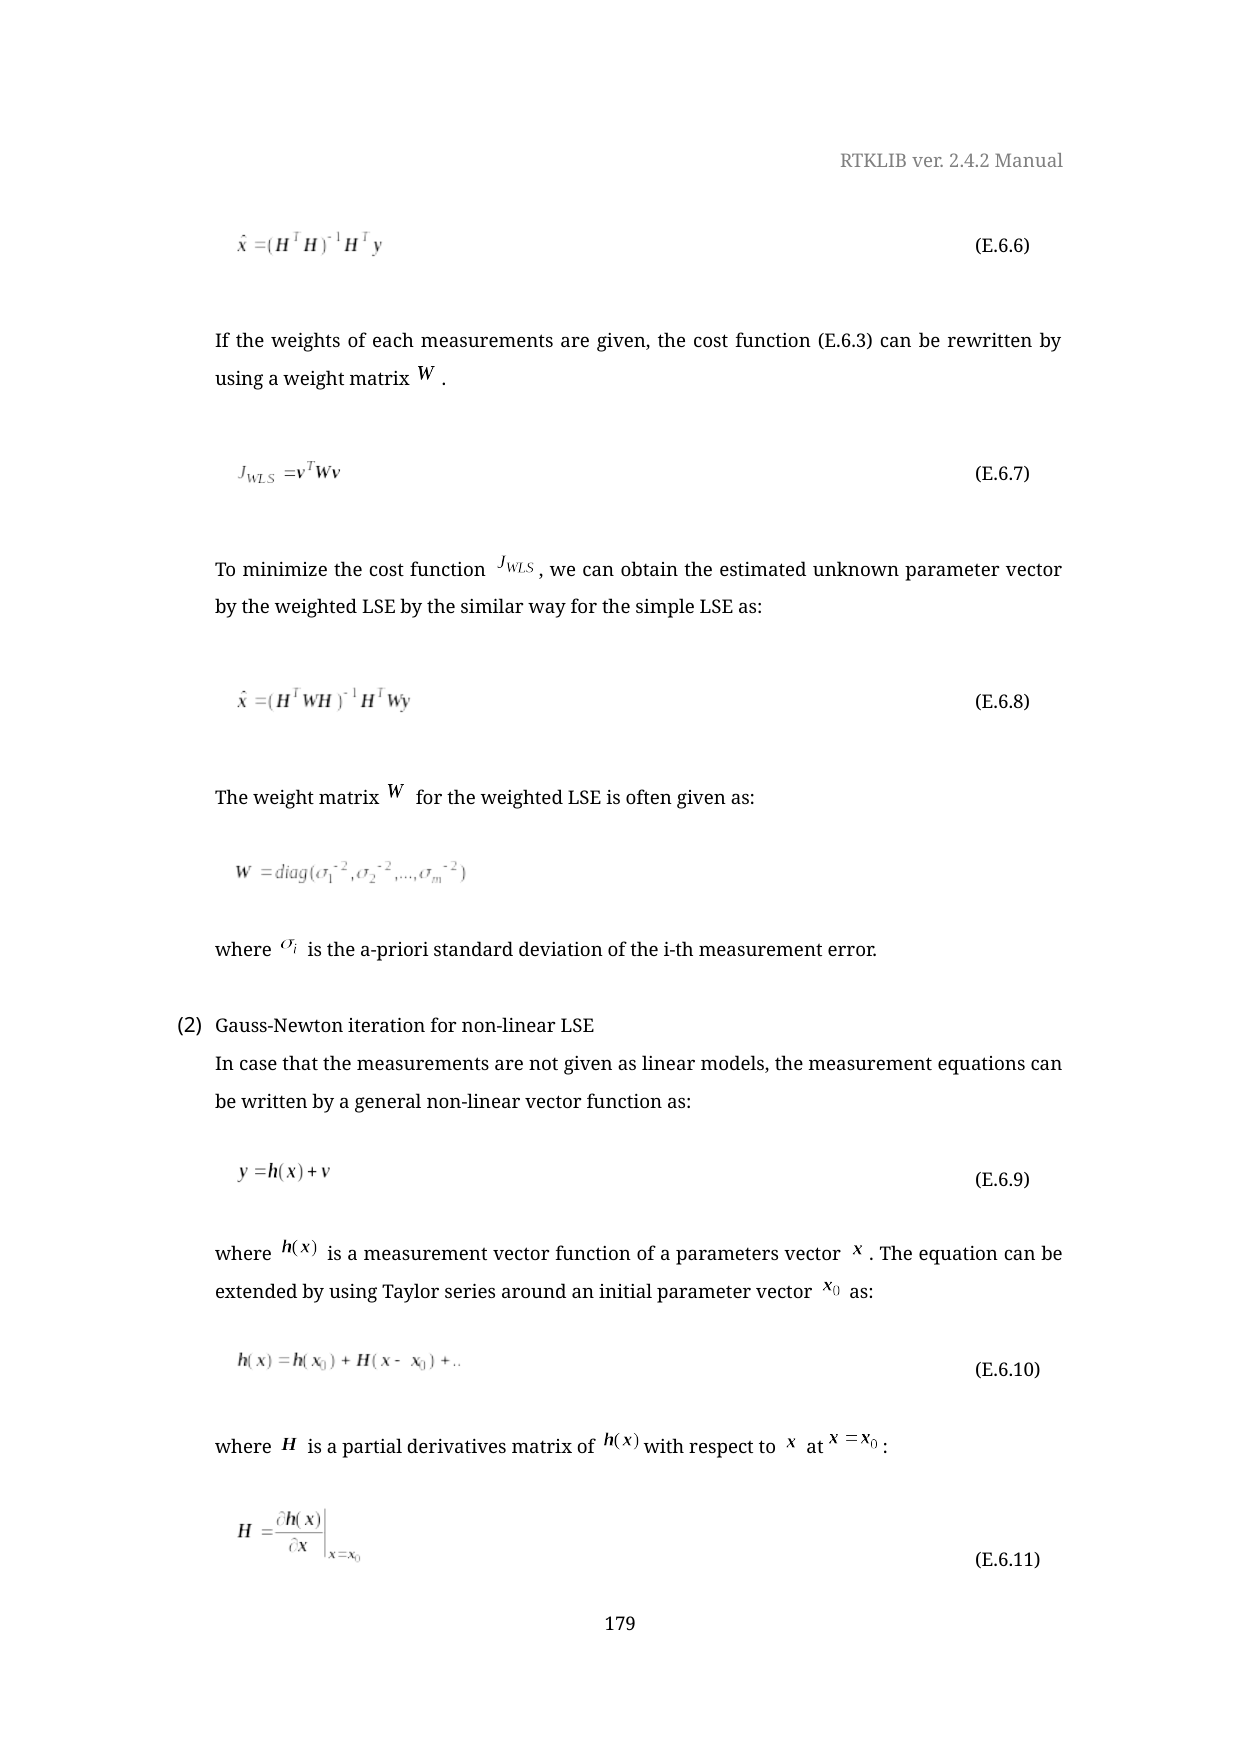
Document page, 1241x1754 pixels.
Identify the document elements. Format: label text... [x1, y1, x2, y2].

list where is a partial derivatives matrix of with respect to at: [215, 1424, 1063, 1462]
list where is the a-priori standard deviation of the i-th measurement error. [215, 930, 1063, 968]
list (E.6.10) [233, 1348, 1063, 1386]
list (E.6.11) [233, 1500, 1063, 1576]
list (E.6.6) [233, 207, 1063, 283]
list Gauss-Newton iteration for non-linear LSE [177, 1006, 1063, 1044]
list (E.6.9) [233, 1158, 1063, 1196]
text The weight matrix for the weighted LSE is often given as: [215, 778, 1063, 816]
list To minimize the cost function , we can obtain the estimated unknown parameter vector by the weighted LSE by the similar way for the simple LSE as: [215, 549, 1063, 626]
list If the weights of each measurements are given, the cost function (E.6.3) can be rewritten by using a weight matrix . [215, 321, 1063, 397]
list (E.6.8) [233, 664, 1063, 740]
list (E.6.7) [233, 436, 1063, 512]
list In case that the measurements are not given as linear models, the measurement equations can be written by a general non-linear vector function as: [215, 1044, 1063, 1120]
text where is a measurement vector function of a parameters vector . The equation can be extended by using Taylor series around an initial parameter vector as: [215, 1234, 1063, 1310]
